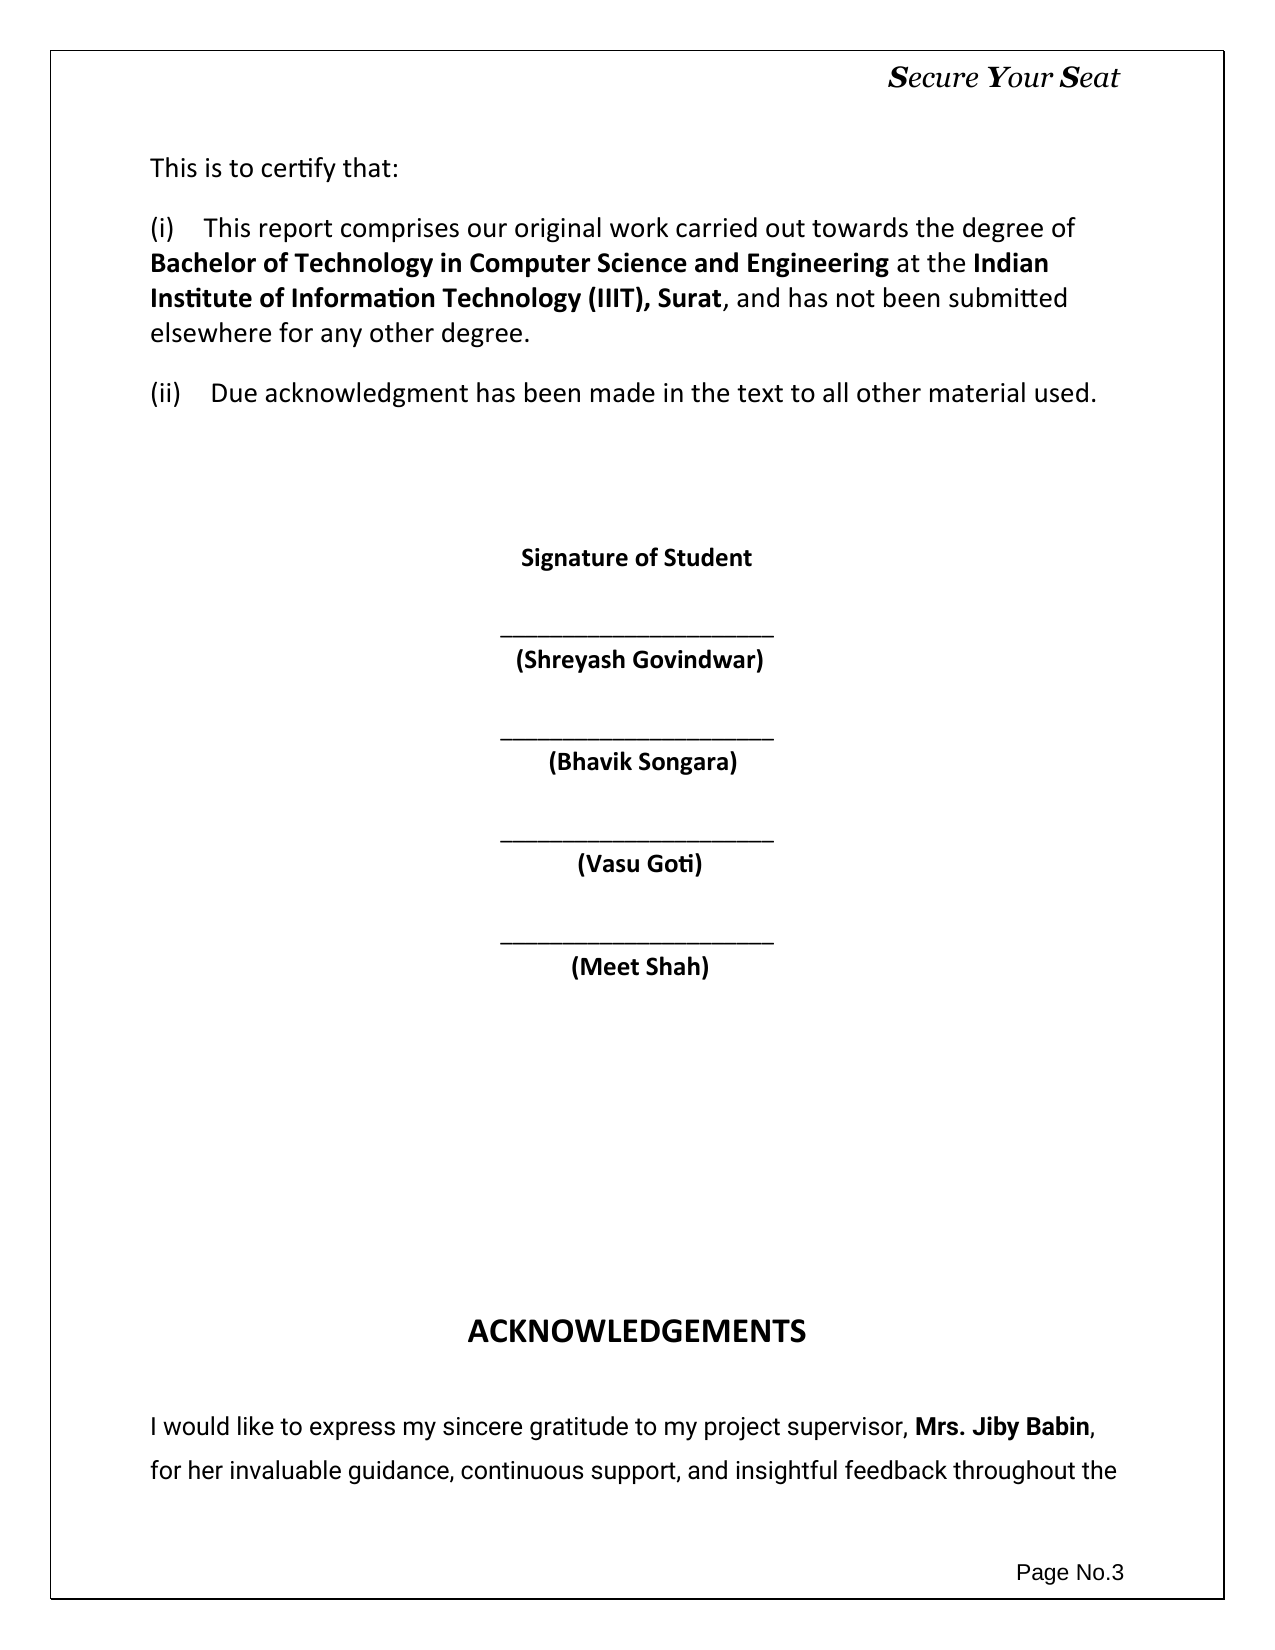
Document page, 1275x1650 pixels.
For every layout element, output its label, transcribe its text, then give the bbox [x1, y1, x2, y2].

text ______________________ [75, 814, 1199, 845]
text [150, 1412, 1124, 1486]
text (ii) Due acknowledgment has been made in the text to all other material used. [150, 375, 1124, 410]
text (Meet Shah) [75, 949, 1199, 982]
text ______________________ [75, 917, 1199, 947]
text (Bhavik Songara) [75, 744, 1199, 777]
text ______________________ [75, 712, 1199, 742]
text Signature of Student [75, 540, 1199, 573]
text This is to certify that: [150, 150, 1124, 185]
text (Shreyash Govindwar) [75, 642, 1199, 675]
text ______________________ [75, 610, 1199, 640]
text (i) This report comprises our original work carried out towards the degree of Bachelor of Technology in Computer Science and Engineering at the Indian Institute of Information Technology (IIIT), Surat, and has not been submitted elsewhere for any other degree. [150, 210, 1124, 350]
subtitle ACKNOWLEDGEMENTS [75, 1308, 1199, 1351]
text (Vasu Goti) [75, 847, 1199, 879]
